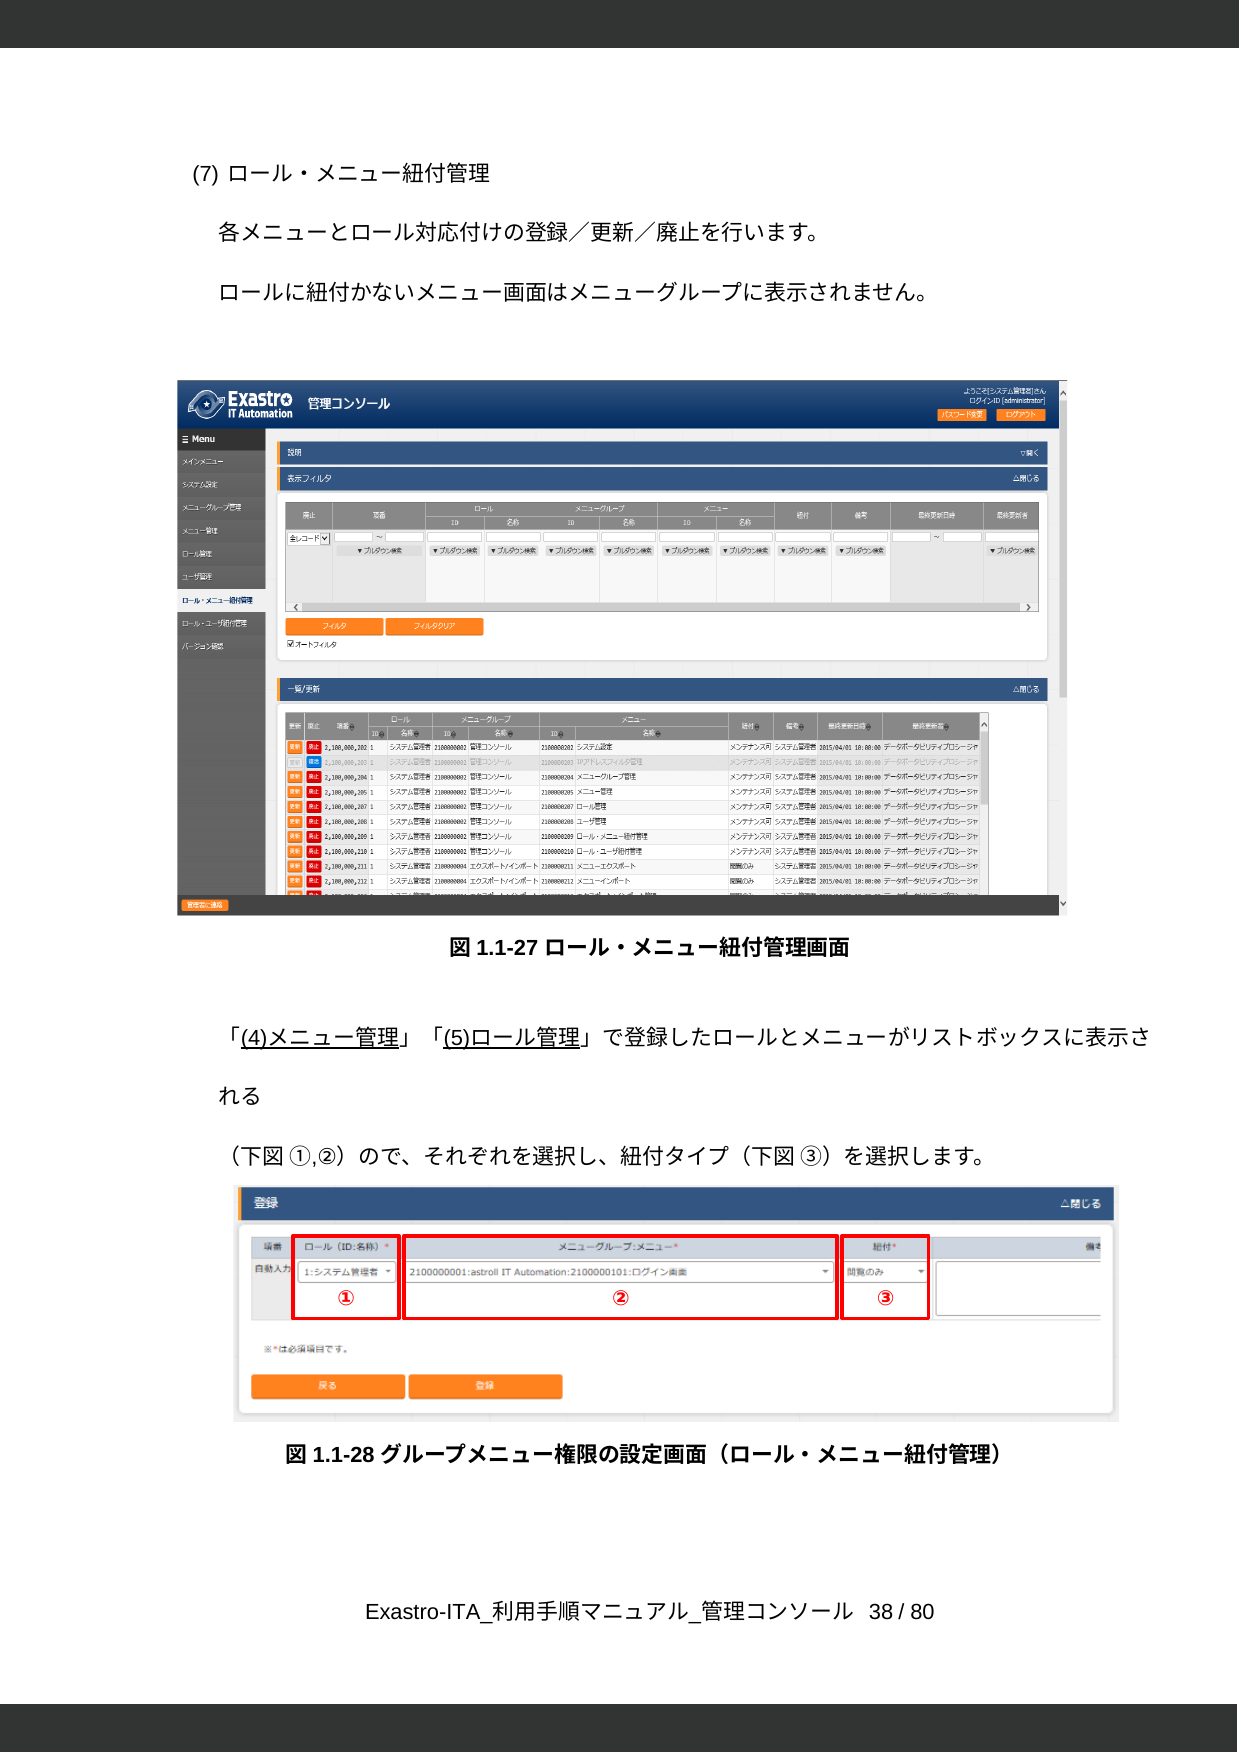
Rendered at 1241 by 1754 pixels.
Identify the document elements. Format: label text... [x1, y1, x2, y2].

text 各メニューとロール対応付けの登録／更新／廃止を行います。 [218, 201, 1152, 261]
text ロールに紐付かないメニュー画面はメニューグループに表示されません。 [218, 261, 1152, 321]
subtitle ロール・メニュー紐付管理 [192, 142, 1152, 201]
picture [177, 380, 1068, 916]
picture [233, 1185, 1120, 1422]
picture [0, 0, 1239, 48]
text 図 1.1-28 グループメニュー権限の設定画面（ロール・メニュー紐付管理） [148, 1423, 1152, 1482]
text 図 1.1-27 ロール・メニュー紐付管理画面 [148, 916, 1152, 976]
text （下図 ①,②）ので、それぞれを選択し、紐付タイプ（下図 ③）を選択します。 [218, 1125, 1152, 1184]
picture [0, 1704, 1237, 1752]
text 「(4)メニュー管理」「(5)ロール管理」で登録したロールとメニューがリストボックスに表示される [218, 1006, 1152, 1125]
